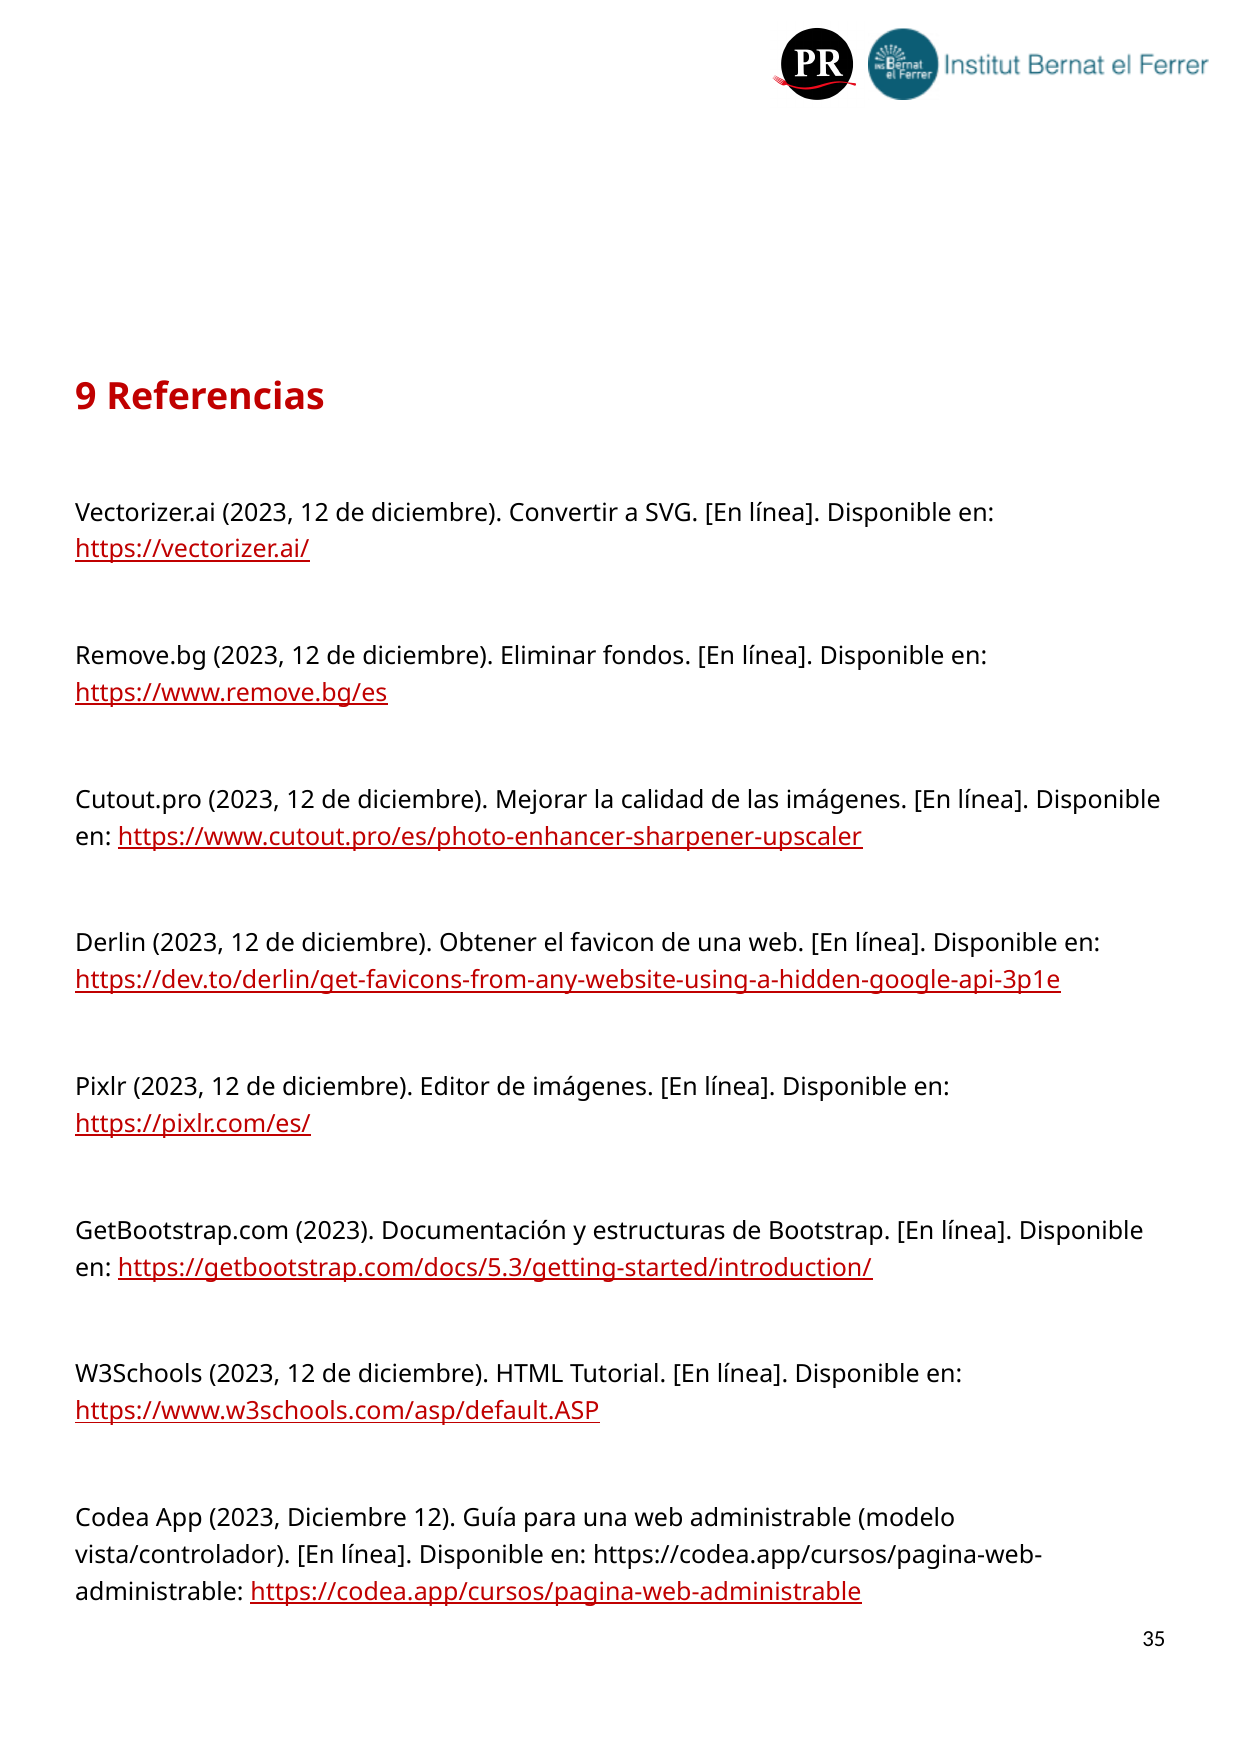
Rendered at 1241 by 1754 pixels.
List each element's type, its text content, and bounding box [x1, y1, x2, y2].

picture [769, 0, 1238, 126]
text Pixlr (2023, 12 de diciembre). Editor de imágenes. [En línea]. Disponible en: https://pixlr.com/es/ [75, 1069, 1165, 1139]
text Derlin (2023, 12 de diciembre). Obtener el favicon de una web. [En línea]. Disponible en: https://dev.to/derlin/get-favicons-from-any-website-using-a-hidden-google-api-3p1e [75, 925, 1165, 996]
text Codea App (2023, Diciembre 12). Guía para una web administrable (modelo vista/controlador). [En línea]. Disponible en: https://codea.app/cursos/pagina-web-administrable: https://codea.app/cursos/pagina-web-administrable [75, 1500, 1165, 1607]
text 9 Referencias [75, 369, 1165, 420]
text Remove.bg (2023, 12 de diciembre). Eliminar fondos. [En línea]. Disponible en: https://www.remove.bg/es [75, 638, 1165, 709]
text GetBootstrap.com (2023). Documentación y estructuras de Bootstrap. [En línea]. Disponible en: https://getbootstrap.com/docs/5.3/getting-started/introduction/ [75, 1212, 1165, 1283]
text Vectorizer.ai (2023, 12 de diciembre). Convertir a SVG. [En línea]. Disponible en: https://vectorizer.ai/ [75, 494, 1165, 565]
text W3Schools (2023, 12 de diciembre). HTML Tutorial. [En línea]. Disponible en: https://www.w3schools.com/asp/default.ASP [75, 1356, 1165, 1427]
text Cutout.pro (2023, 12 de diciembre). Mejorar la calidad de las imágenes. [En línea]. Disponible en: https://www.cutout.pro/es/photo-enhancer-sharpener-upscaler [75, 781, 1165, 852]
